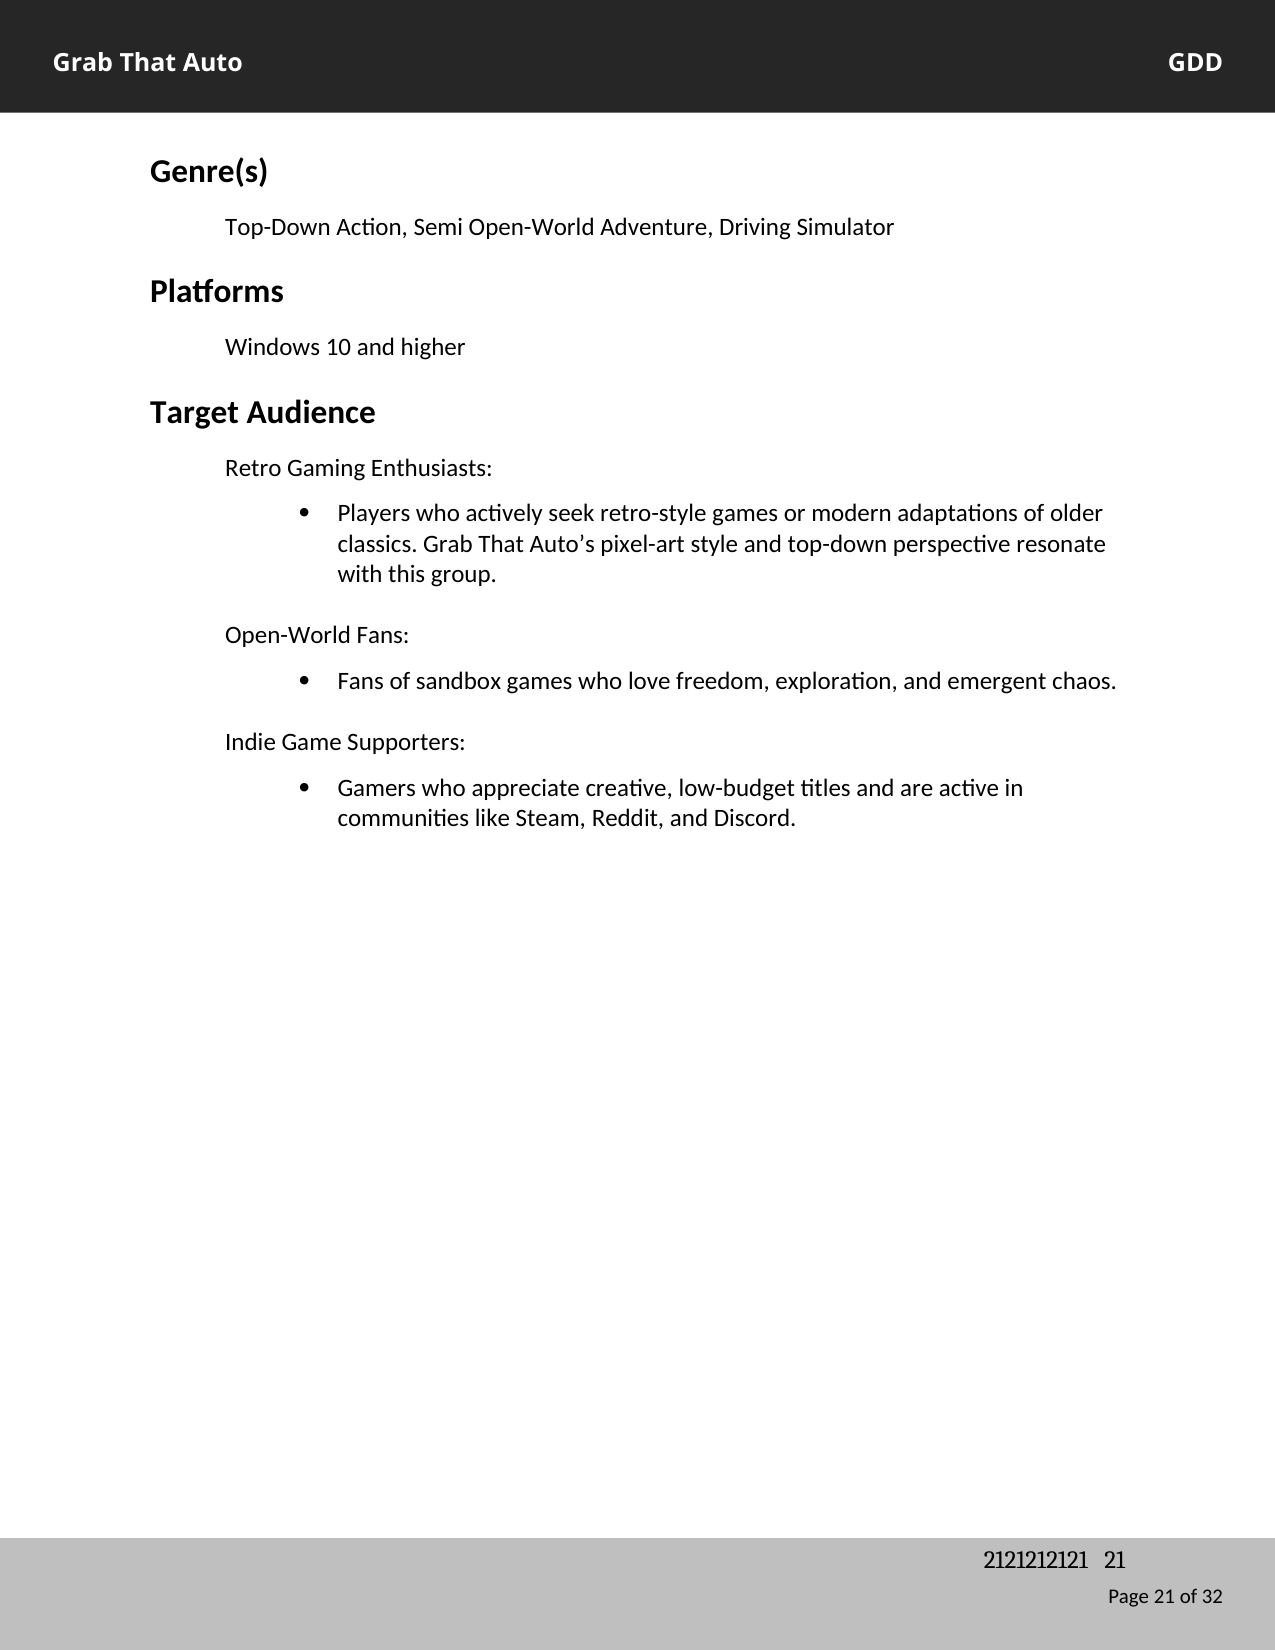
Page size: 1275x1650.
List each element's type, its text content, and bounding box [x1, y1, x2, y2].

text Windows 10 and higher [225, 331, 1125, 362]
list Players who actively seek retro-style games or modern adaptations of older classics. Grab That Auto’s pixel-art style and top-down perspective resonate with this group. [300, 497, 1125, 589]
text Indie Game Supporters: [150, 726, 1125, 757]
list Fans of sandbox games who love freedom, exploration, and emergent chaos. [300, 665, 1125, 696]
text Retro Gaming Enthusiasts: [225, 452, 1125, 482]
subtitle Target Audience [150, 391, 1125, 431]
text Top-Down Action, Semi Open-World Adventure, Driving Simulator [225, 211, 1125, 242]
subtitle Platforms [150, 270, 1125, 311]
list Gamers who appreciate creative, low-budget titles and are active in communities like Steam, Reddit, and Discord. [300, 772, 1125, 833]
text Open-World Fans: [225, 619, 1125, 650]
subtitle Genre(s) [150, 150, 1125, 191]
